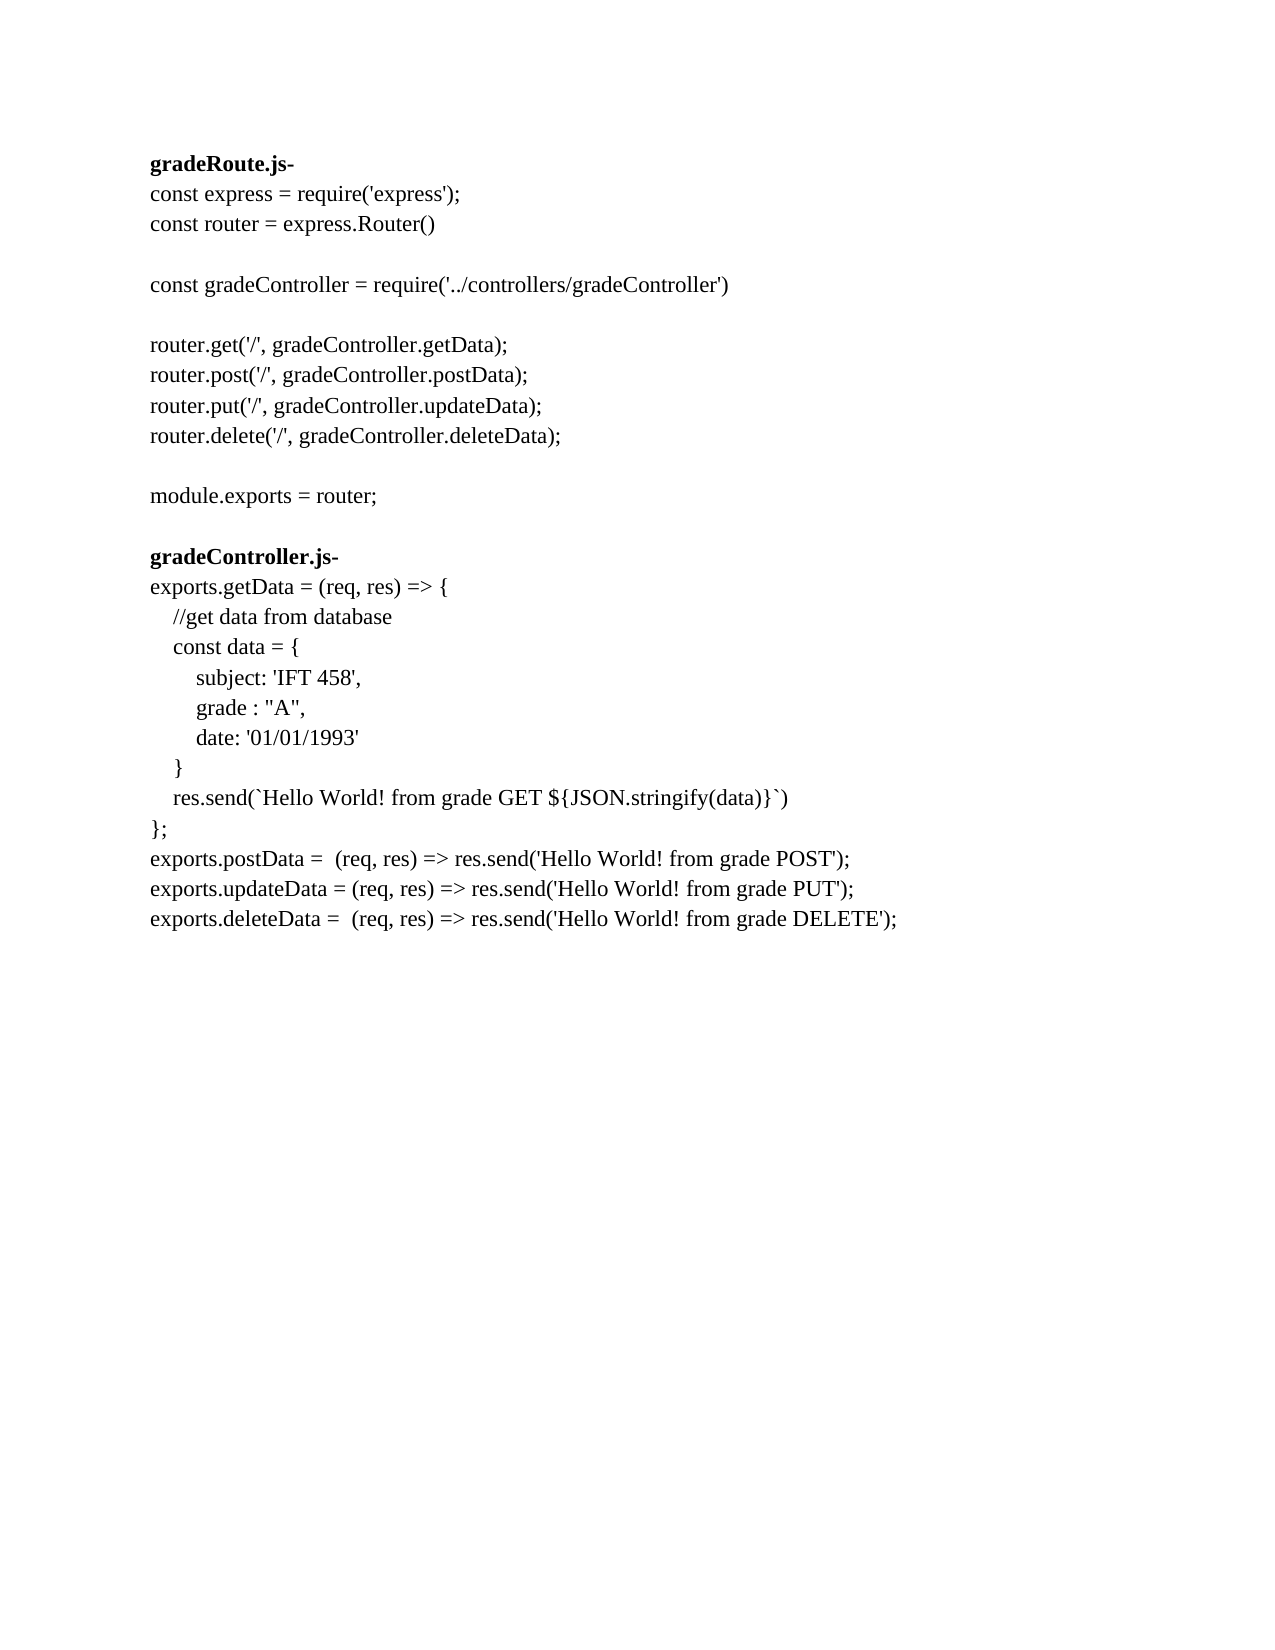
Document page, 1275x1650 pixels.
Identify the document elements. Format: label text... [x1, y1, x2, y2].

text }; [150, 814, 1125, 841]
text subject: 'IFT 458', [150, 663, 1125, 690]
text const data = { [150, 633, 1125, 660]
text exports.postData = (req, res) => res.send('Hello World! from grade POST'); [150, 845, 1125, 871]
text exports.deleteData = (req, res) => res.send('Hello World! from grade DELETE'); [150, 905, 1125, 932]
text router.put('/', gradeController.updateData); [150, 392, 1125, 418]
text const router = express.Router() [150, 210, 1125, 237]
text gradeRoute.js- [150, 150, 1125, 176]
text res.send(`Hello World! from grade GET ${JSON.stringify(data)}`) [150, 784, 1125, 811]
text router.get('/', gradeController.getData); [150, 331, 1125, 358]
text const express = require('express'); [150, 180, 1125, 207]
text exports.updateData = (req, res) => res.send('Hello World! from grade PUT'); [150, 875, 1125, 901]
text //get data from database [150, 603, 1125, 629]
text router.post('/', gradeController.postData); [150, 361, 1125, 388]
text exports.getData = (req, res) => { [150, 573, 1125, 599]
text grade : "A", [150, 694, 1125, 720]
text router.delete('/', gradeController.deleteData); [150, 422, 1125, 448]
text module.exports = router; [150, 482, 1125, 509]
text } [150, 754, 1125, 781]
text gradeController.js- [150, 543, 1125, 569]
text date: '01/01/1993' [150, 724, 1125, 750]
text const gradeController = require('../controllers/gradeController') [150, 271, 1125, 297]
